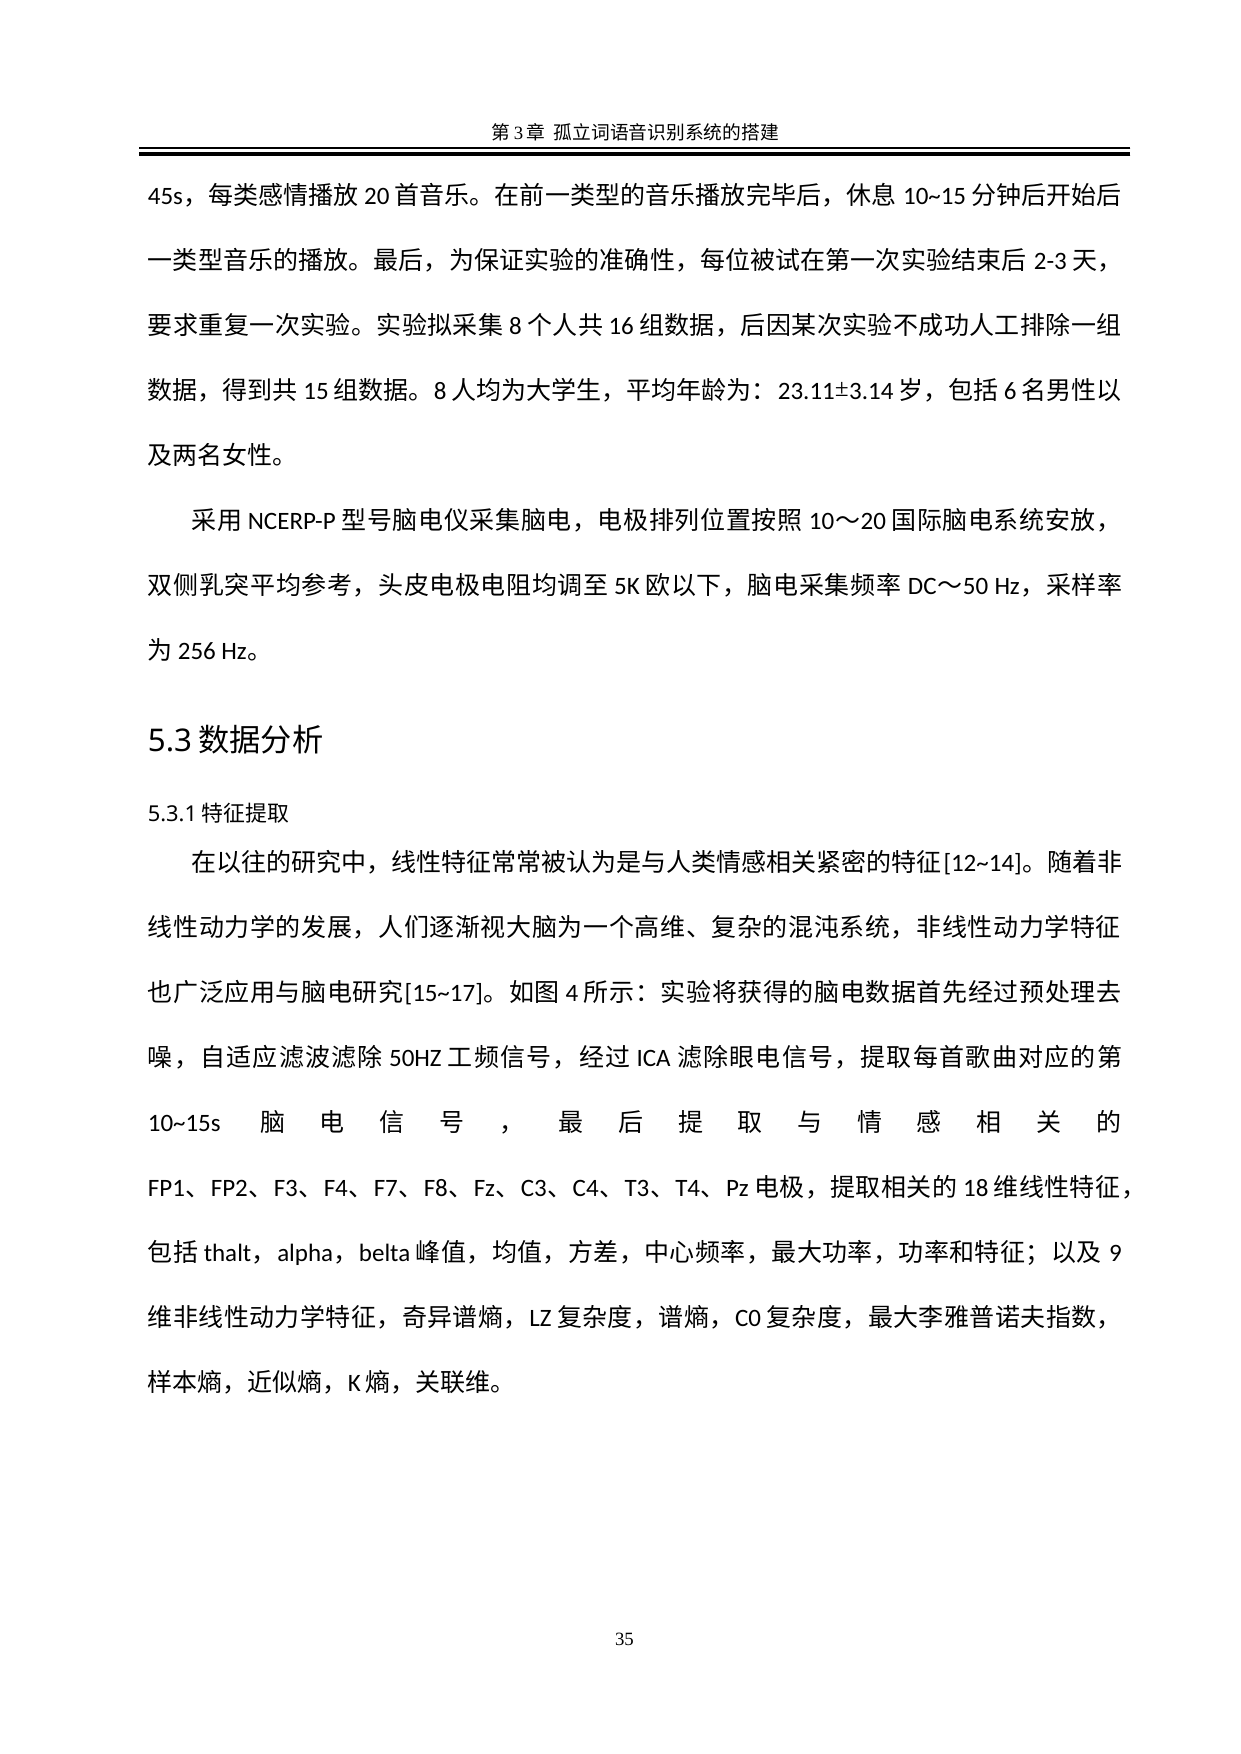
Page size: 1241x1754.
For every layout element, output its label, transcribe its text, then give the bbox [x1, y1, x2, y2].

text 5.3.1特征提取 [148, 796, 1122, 828]
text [148, 161, 1122, 486]
text 在以往的研究中，线性特征常常被认为是与人类情感相关紧密的特征[12~14]。随着非线性动力学的发展，人们逐渐视大脑为一个高维、复杂的混沌系统，非线性动力学特征也广泛应用与脑电研究[15~17]。如图4所示：实验将获得的脑电数据首先经过预处理去噪，自适应滤波滤除50HZ工频信号，经过ICA滤除眼电信号，提取每首歌曲对应的第10~15s脑电信号，最后提取与情感相关的FP1、FP2、F3、F4、F7、F8、Fz、C3、C4、T3、T4、Pz电极，提取相关的18维线性特征，包括thalt，alpha，belta峰值，均值，方差，中心频率，最大功率，功率和特征；以及9维非线性动力学特征，奇异谱熵，LZ复杂度，谱熵，C0复杂度，最大李雅普诺夫指数，样本熵，近似熵，K熵，关联维。 [148, 828, 1122, 1413]
text 采用NCERP-P型号脑电仪采集脑电，电极排列位置按照10～20国际脑电系统安放，双侧乳突平均参考，头皮电极电阻均调至5K欧以下，脑电采集频率 DC～50 Hz，采样率为256 Hz。 [148, 486, 1122, 681]
text 5.3数据分析 [148, 706, 1122, 771]
